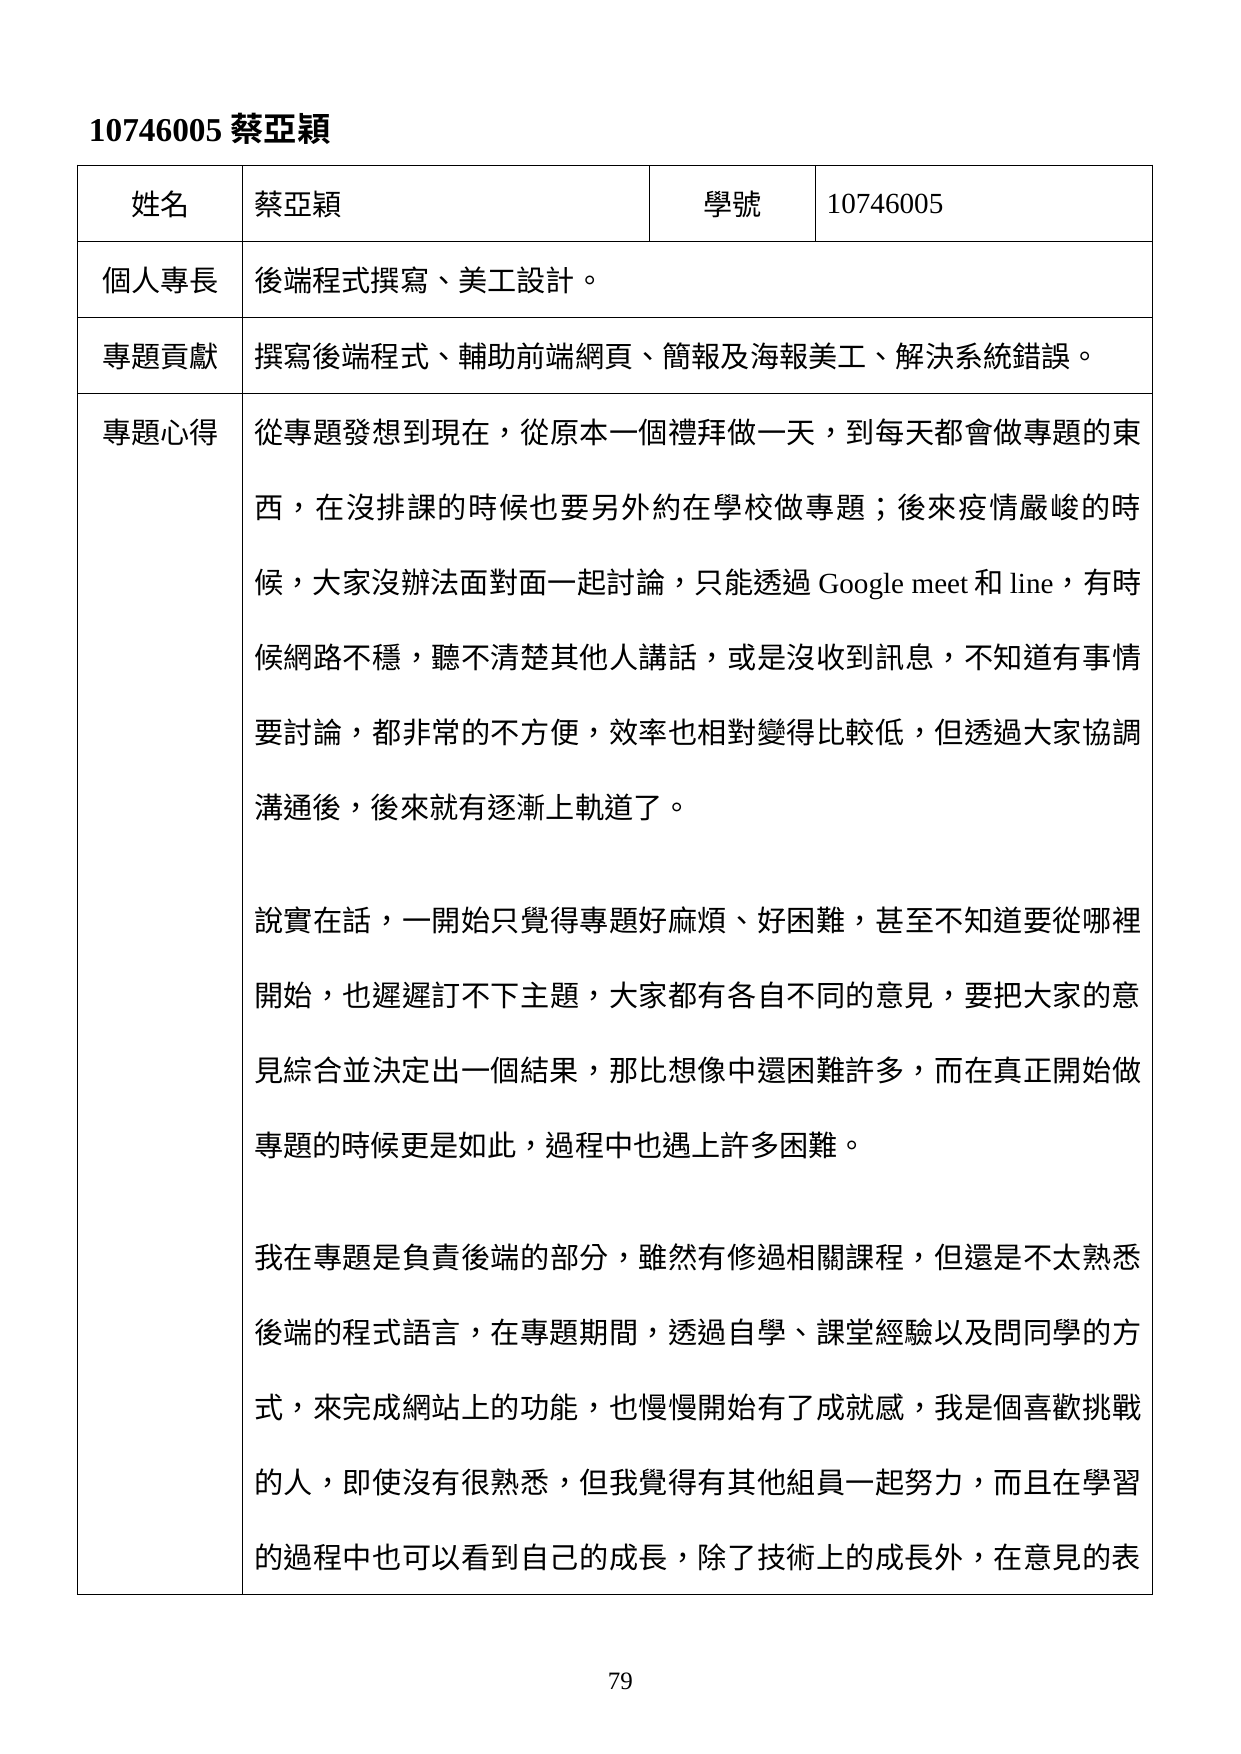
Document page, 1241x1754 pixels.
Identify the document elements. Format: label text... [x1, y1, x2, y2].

table_cell 後端程式撰寫、美工設計。 [243, 242, 1152, 317]
table_header 10746005 [816, 166, 1152, 241]
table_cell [243, 394, 1152, 1594]
table_header 姓名 [78, 166, 242, 241]
text 10746005 蔡亞穎 [89, 89, 1152, 164]
table_cell 撰寫後端程式、輔助前端網頁、簡報及海報美工、解決系統錯誤。 [243, 318, 1152, 393]
table_cell 專題心得 [78, 394, 242, 1594]
table_header 學號 [650, 166, 815, 241]
table_cell 個人專長 [78, 242, 242, 317]
table_header 蔡亞穎 [243, 166, 649, 241]
table_cell 專題貢獻 [78, 318, 242, 393]
